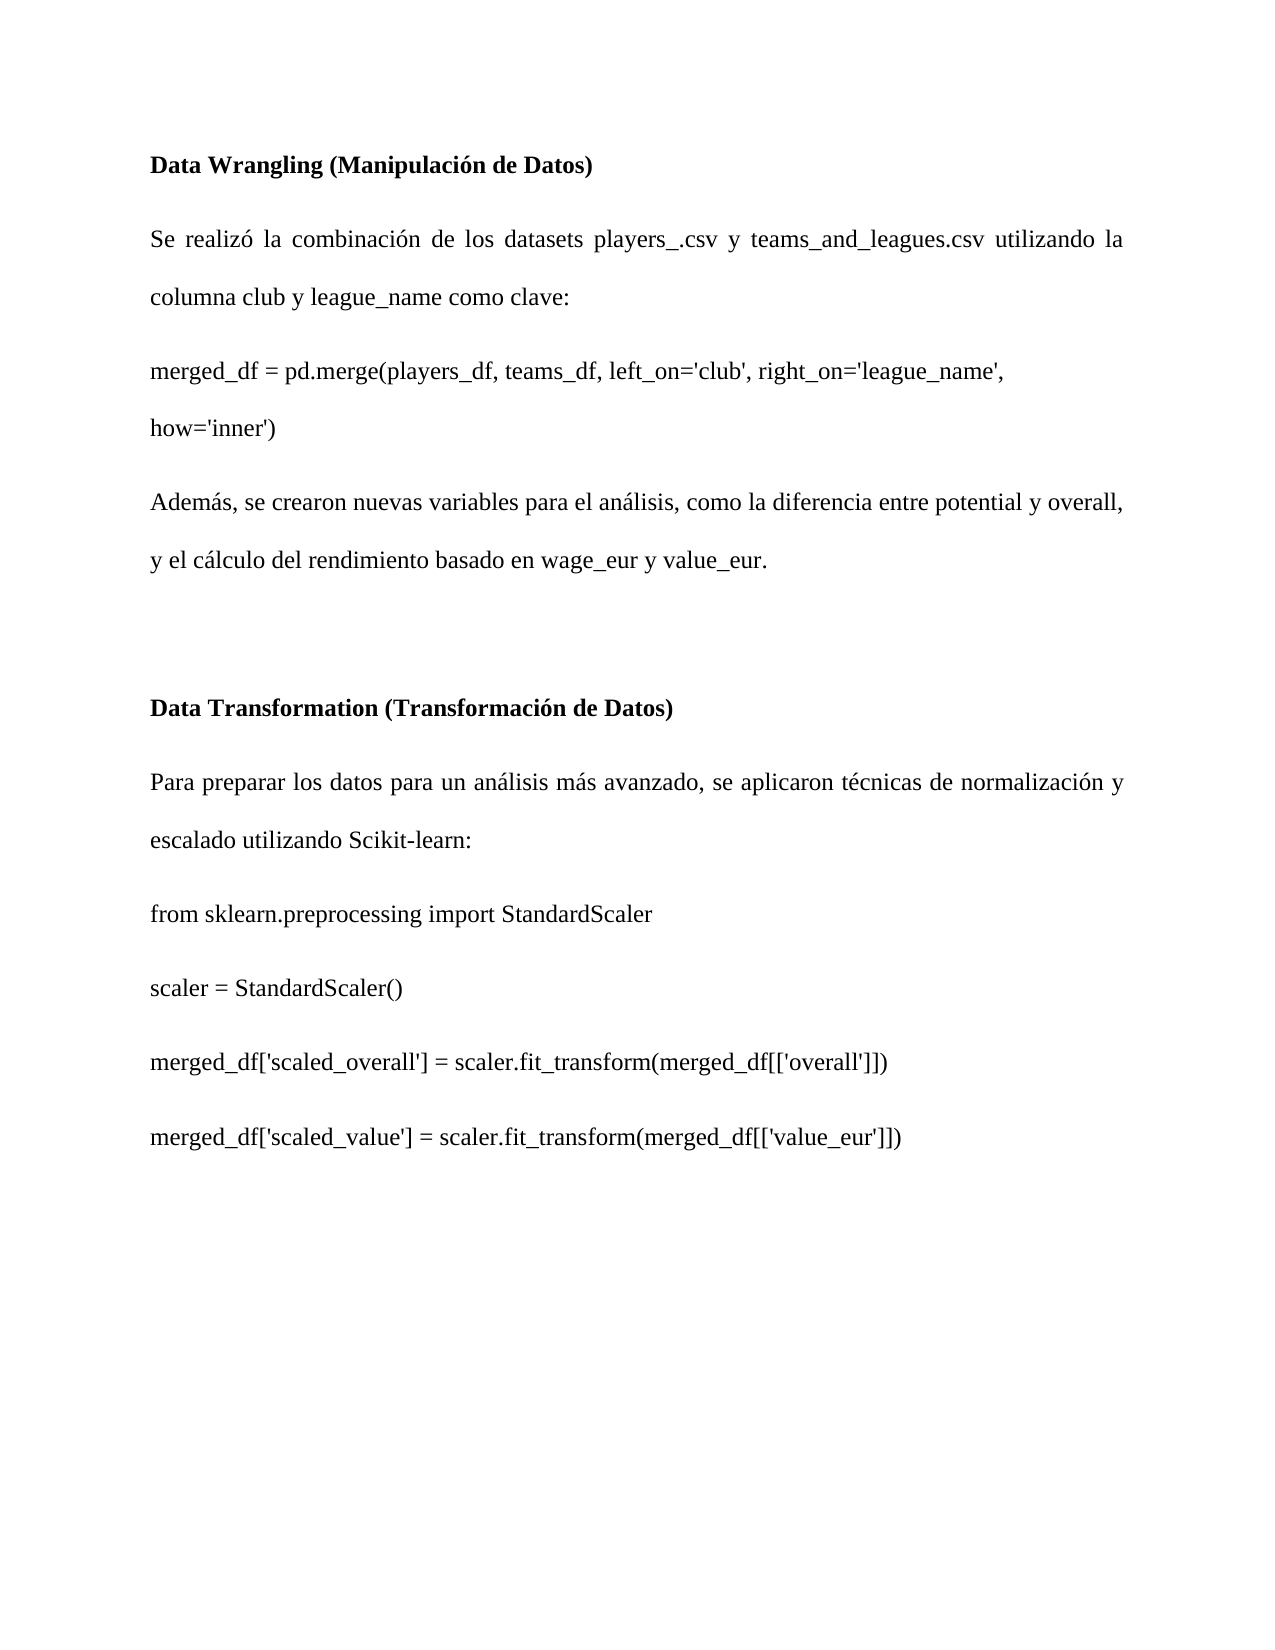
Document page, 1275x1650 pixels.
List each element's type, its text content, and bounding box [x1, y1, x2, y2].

text merged_df['scaled_value'] = scaler.fit_transform(merged_df[['value_eur']]) [150, 1122, 1125, 1150]
text merged_df = pd.merge(players_df, teams_df, left_on='club', right_on='league_name', how='inner') [150, 356, 1125, 442]
text merged_df['scaled_overall'] = scaler.fit_transform(merged_df[['overall']]) [150, 1047, 1125, 1076]
text Data Transformation (Transformación de Datos) [150, 693, 1125, 722]
text from sklearn.preprocessing import StandardScaler [150, 899, 1125, 928]
text Para preparar los datos para un análisis más avanzado, se aplicaron técnicas de normalización y escalado utilizando Scikit-learn: [150, 767, 1125, 854]
text Además, se crearon nuevas variables para el análisis, como la diferencia entre potential y overall, y el cálculo del rendimiento basado en wage_eur y value_eur. [150, 487, 1125, 574]
text scaler = StandardScaler() [150, 973, 1125, 1002]
text Data Wrangling (Manipulación de Datos) [150, 150, 1125, 179]
text Se realizó la combinación de los datasets players_.csv y teams_and_leagues.csv utilizando la columna club y league_name como clave: [150, 224, 1125, 310]
